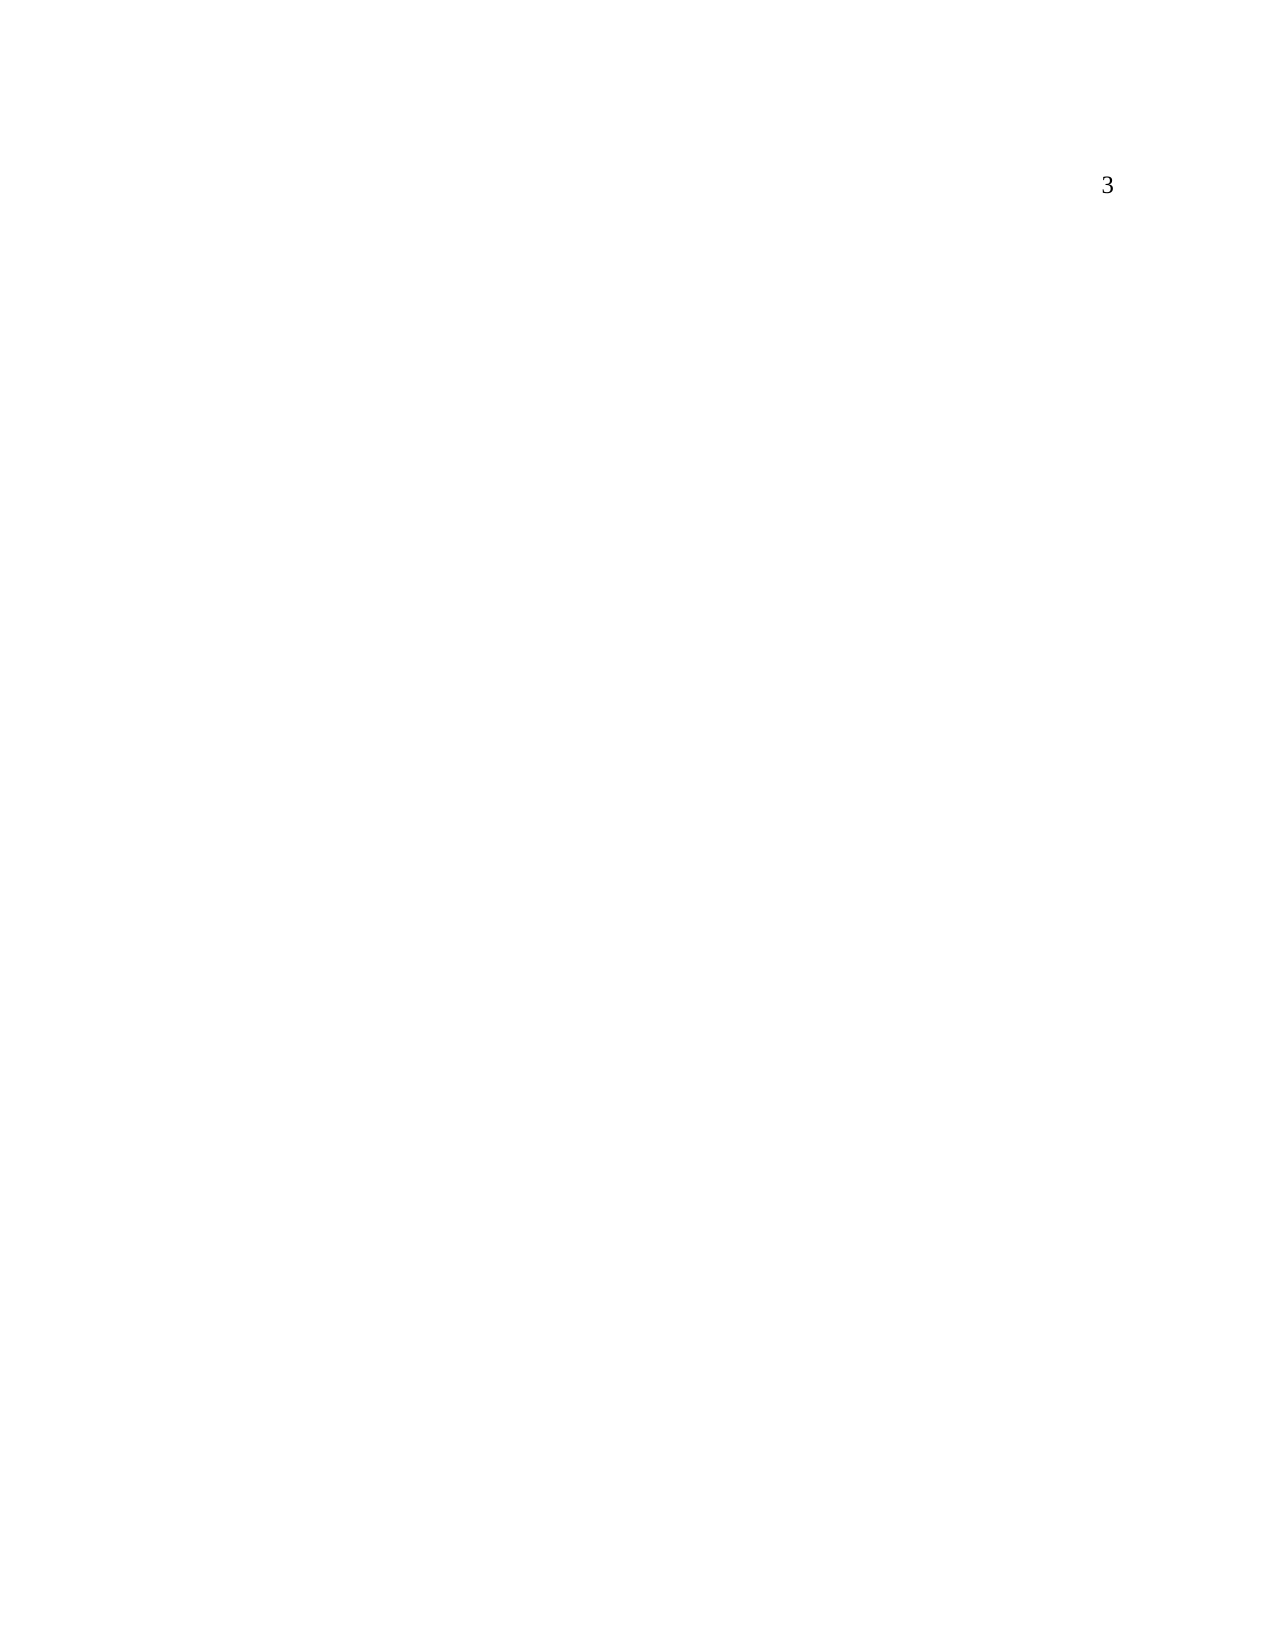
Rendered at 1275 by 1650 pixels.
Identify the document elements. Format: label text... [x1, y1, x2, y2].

text 3 [152, 170, 1114, 199]
